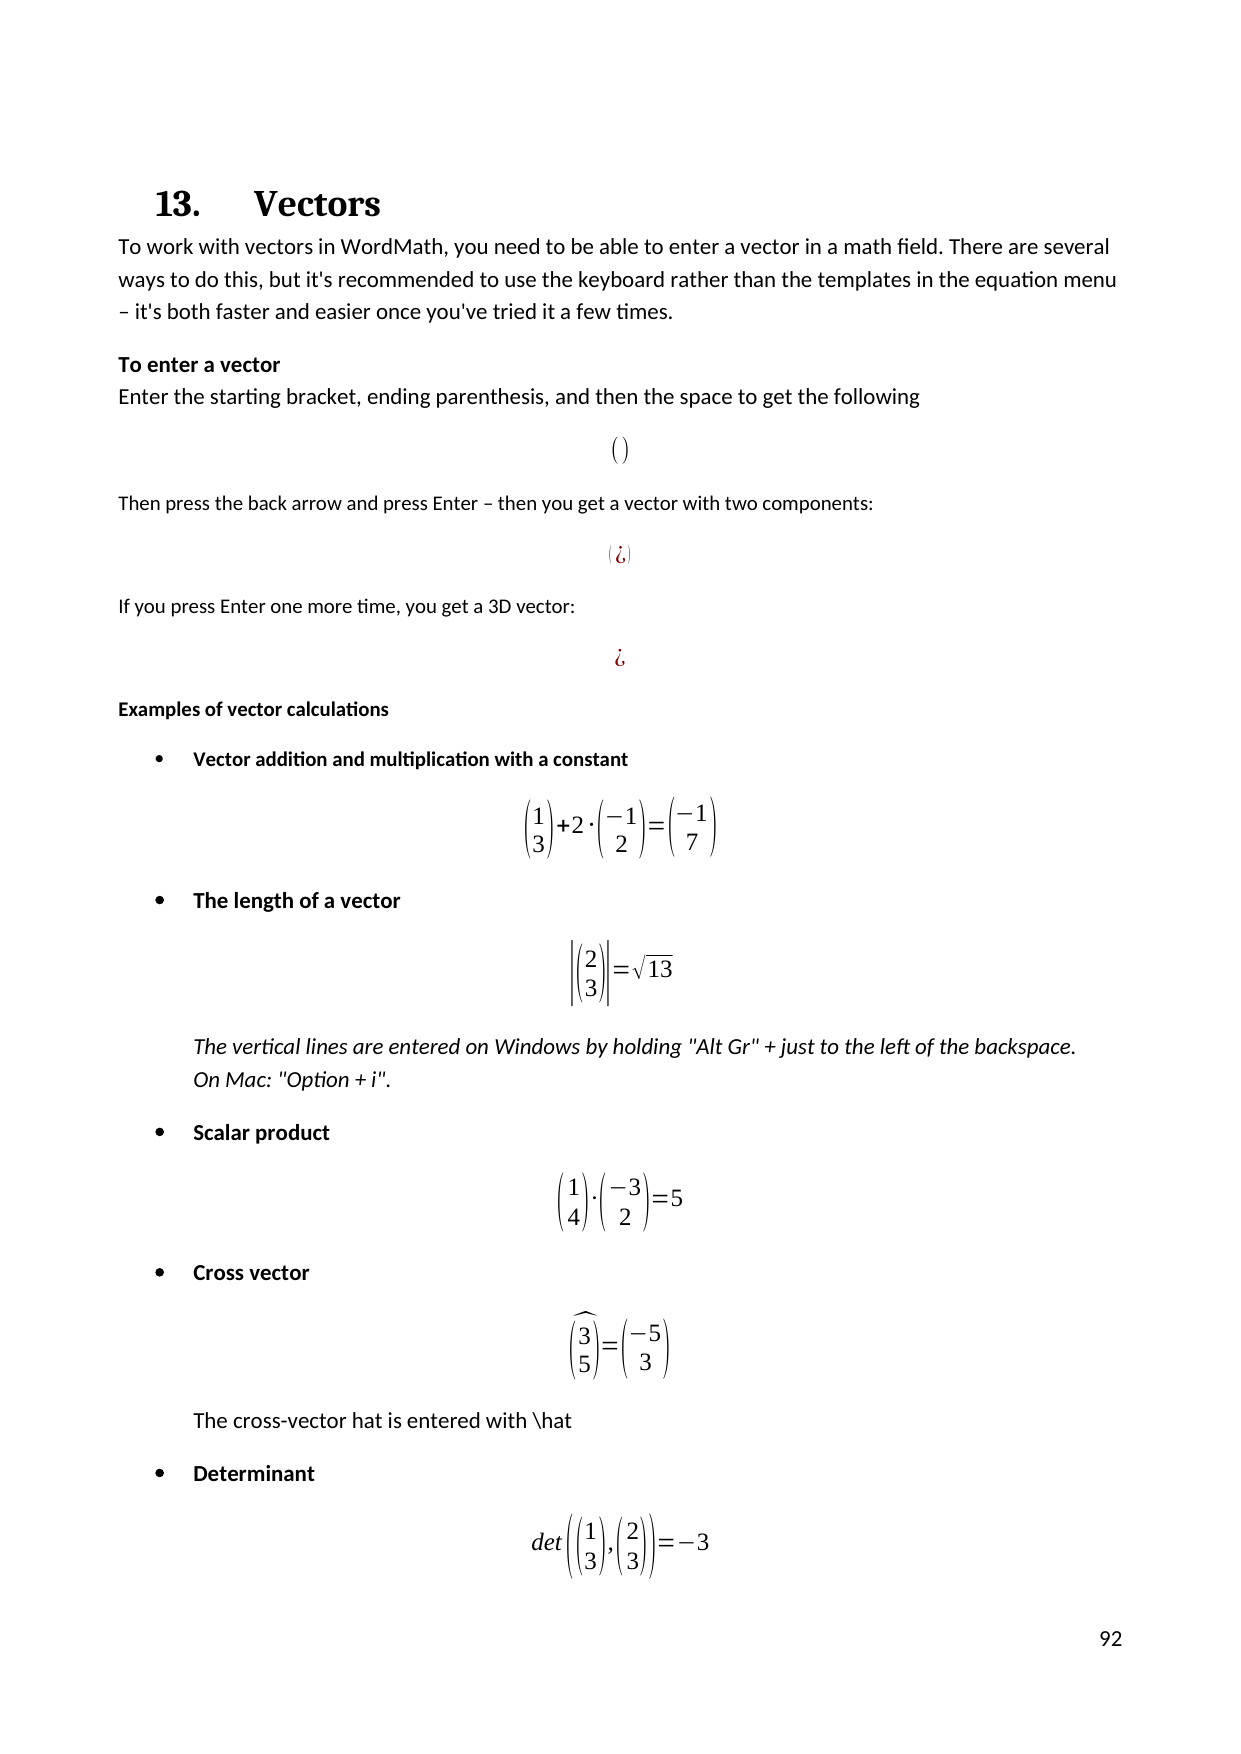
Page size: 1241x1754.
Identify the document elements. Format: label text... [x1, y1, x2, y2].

subtitle Vectors [156, 183, 1122, 226]
list Cross vector [156, 1258, 1122, 1286]
text The cross-vector hat is entered with \hat [118, 1406, 1122, 1434]
list Determinant [156, 1459, 1122, 1487]
text Examples of vector calculations [118, 696, 1122, 722]
list The length of a vector [156, 886, 1122, 914]
list Vector addition and multiplication with a constant [156, 746, 1122, 772]
text To work with vectors in WordMath, you need to be able to enter a vector in a math field. There are several ways to do this, but it's recommended to use the keyboard rather than the templates in the equation menu – it's both faster and easier once you've tried it a few times. [118, 232, 1122, 325]
list Scalar product [156, 1118, 1122, 1146]
text To enter a vector Enter the starting bracket, ending parenthesis, and then the space to get the following [118, 350, 1122, 410]
text Then press the back arrow and press Enter – then you get a vector with two components: [118, 490, 1122, 516]
text If you press Enter one more time, you get a 3D vector: [118, 593, 1122, 618]
text The vertical lines are entered on Windows by holding "Alt Gr" + just to the left of the backspace. On Mac: "Option + i". [193, 1032, 1122, 1093]
